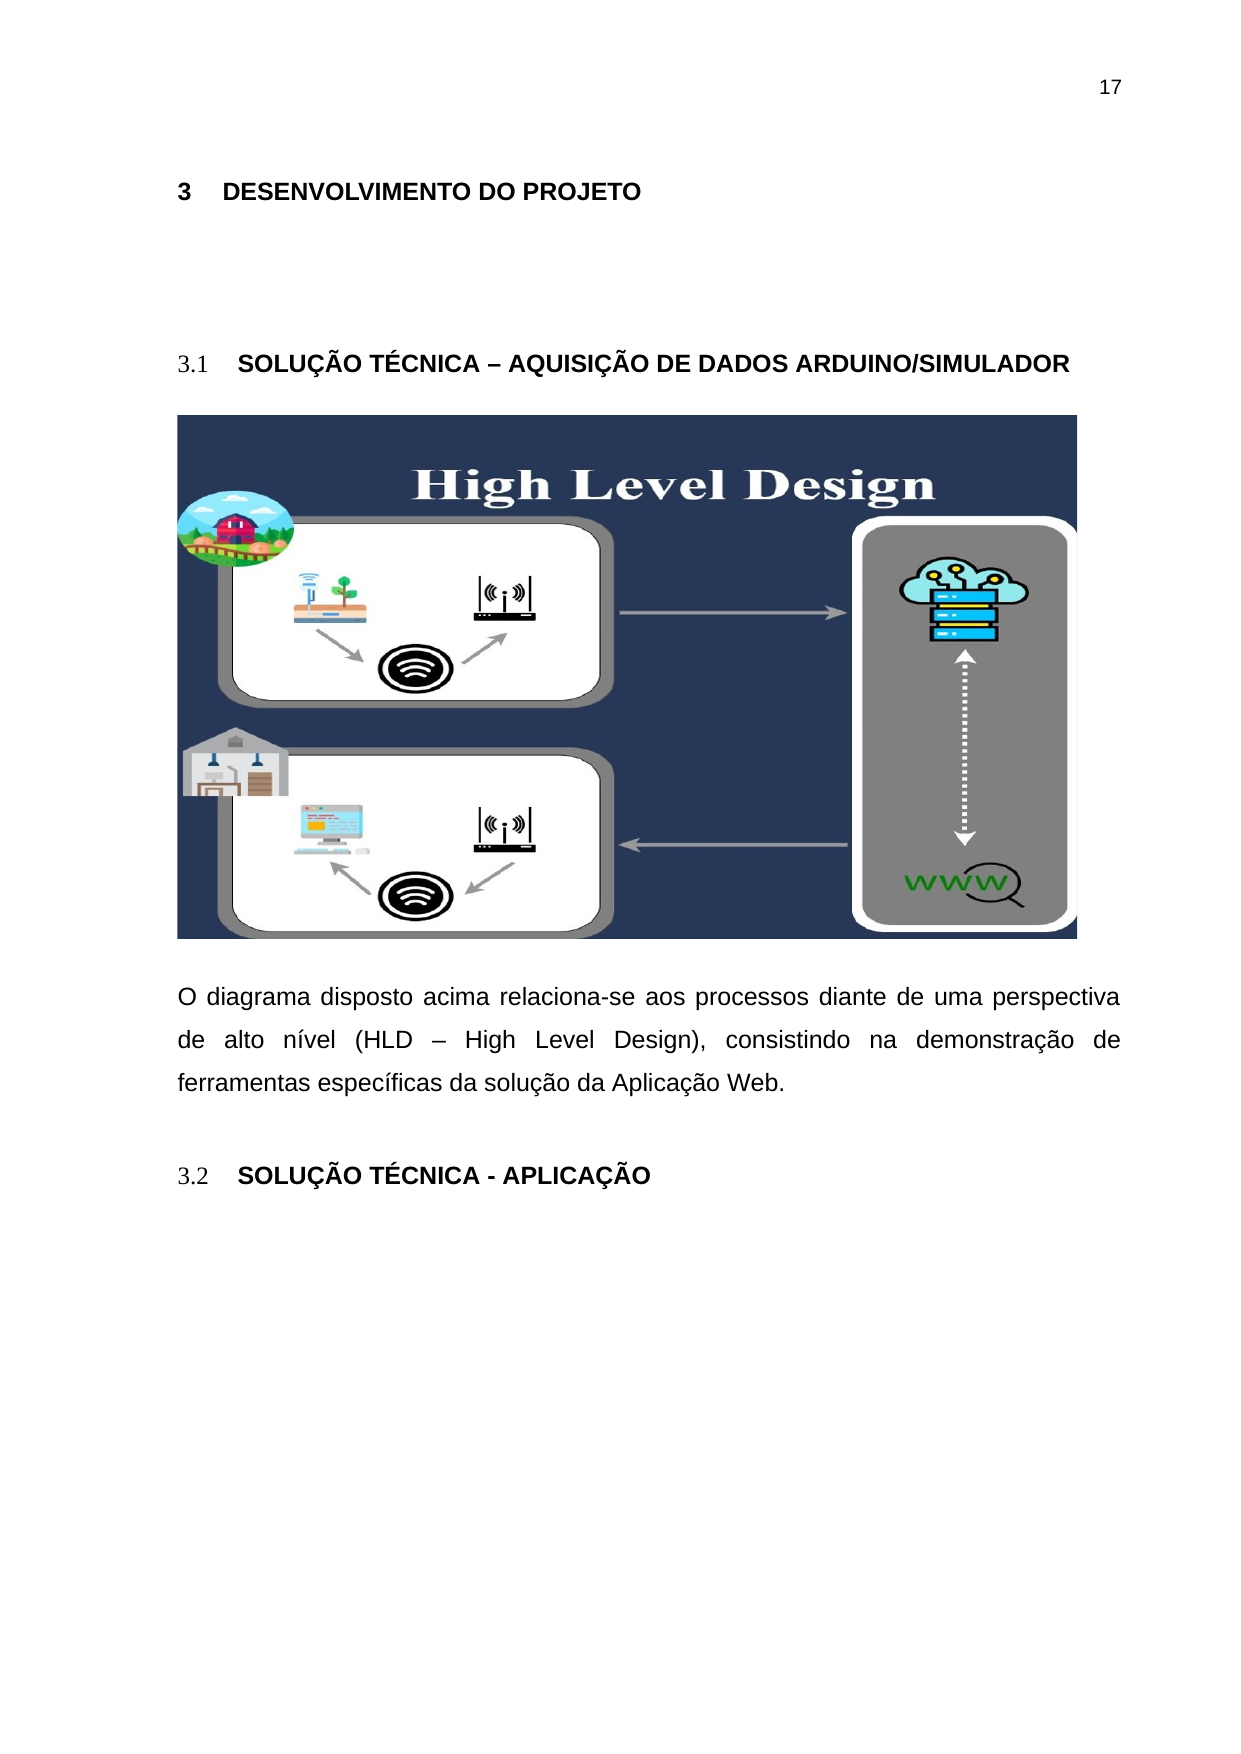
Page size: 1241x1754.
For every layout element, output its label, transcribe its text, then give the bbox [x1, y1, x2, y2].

subtitle Solução Técnica - Aplicação [177, 1161, 1122, 1190]
subtitle Solução Técnica – Aquisição de dados Arduino/SIMULADOR [177, 349, 1122, 378]
text O diagrama disposto acima relaciona-se aos processos diante de uma perspectiva de alto nível (HLD – High Level Design), consistindo na demonstração de ferramentas específicas da solução da Aplicação Web. [177, 982, 1122, 1097]
picture [177, 415, 1078, 939]
